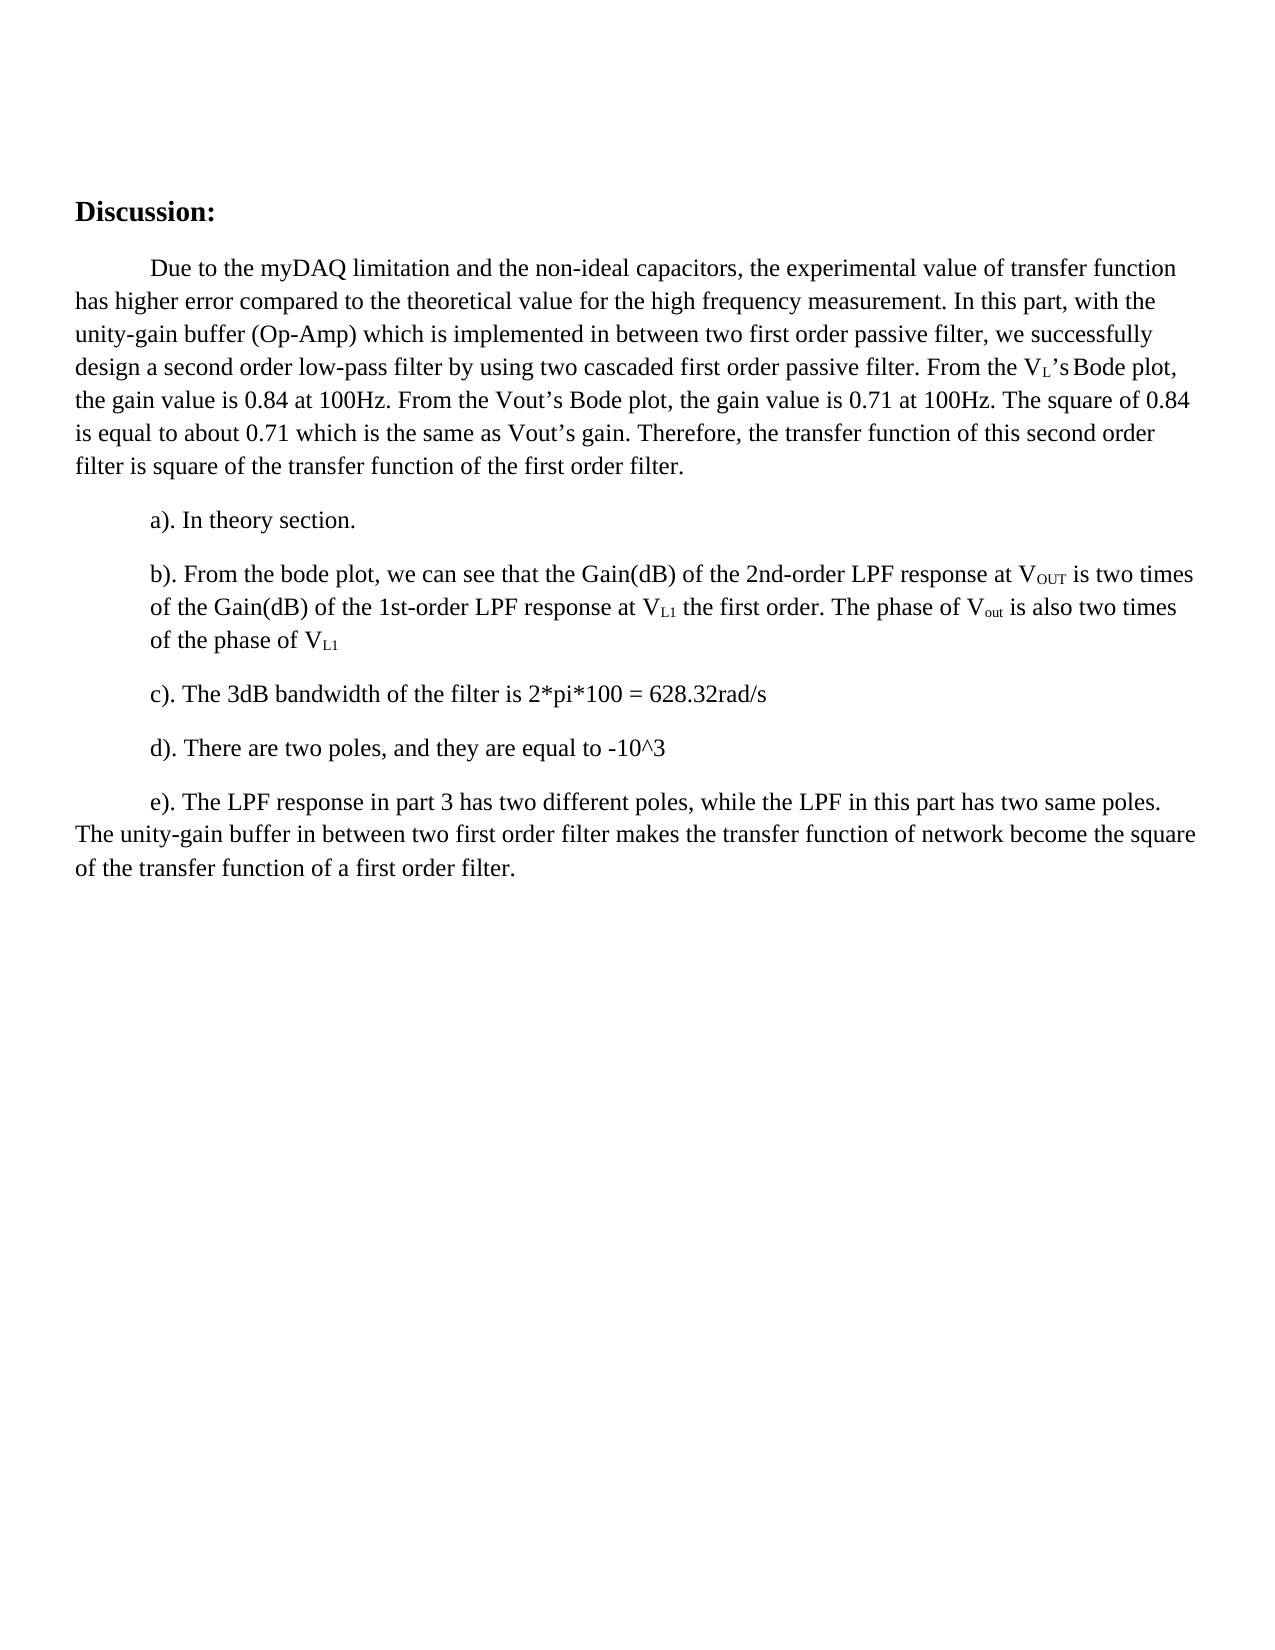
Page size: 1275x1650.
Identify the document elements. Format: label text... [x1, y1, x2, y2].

text b). From the bode plot, we can see that the Gain(dB) of the 2nd-order LPF response at VOUT is two times of the Gain(dB) of the 1st-order LPF response at VL1 the first order. The phase of Vout is also two times of the phase of VL1 [75, 559, 1200, 654]
text d). There are two poles, and they are equal to -10^3 [75, 733, 1200, 761]
text e). The LPF response in part 3 has two different poles, while the LPF in this part has two same poles. The unity-gain buffer in between two first order filter makes the transfer function of network become the square of the transfer function of a first order filter. [75, 787, 1200, 881]
text Due to the myDAQ limitation and the non-ideal capacitors, the experimental value of transfer function has higher error compared to the theoretical value for the high frequency measurement. In this part, with the unity-gain buffer (Op-Amp) which is implemented in between two first order passive filter, we successfully design a second order low-pass filter by using two cascaded first order passive filter. From the VL’s Bode plot, the gain value is 0.84 at 100Hz. From the Vout’s Bode plot, the gain value is 0.71 at 100Hz. The square of 0.84 is equal to about 0.71 which is the same as Vout’s gain. Therefore, the transfer function of this second order filter is square of the transfer function of the first order filter. [75, 253, 1200, 480]
text c). The 3dB bandwidth of the filter is 2*pi*100 = 628.32rad/s [75, 679, 1200, 708]
text Discussion: [75, 194, 1200, 227]
text a). In theory section. [75, 505, 1200, 534]
